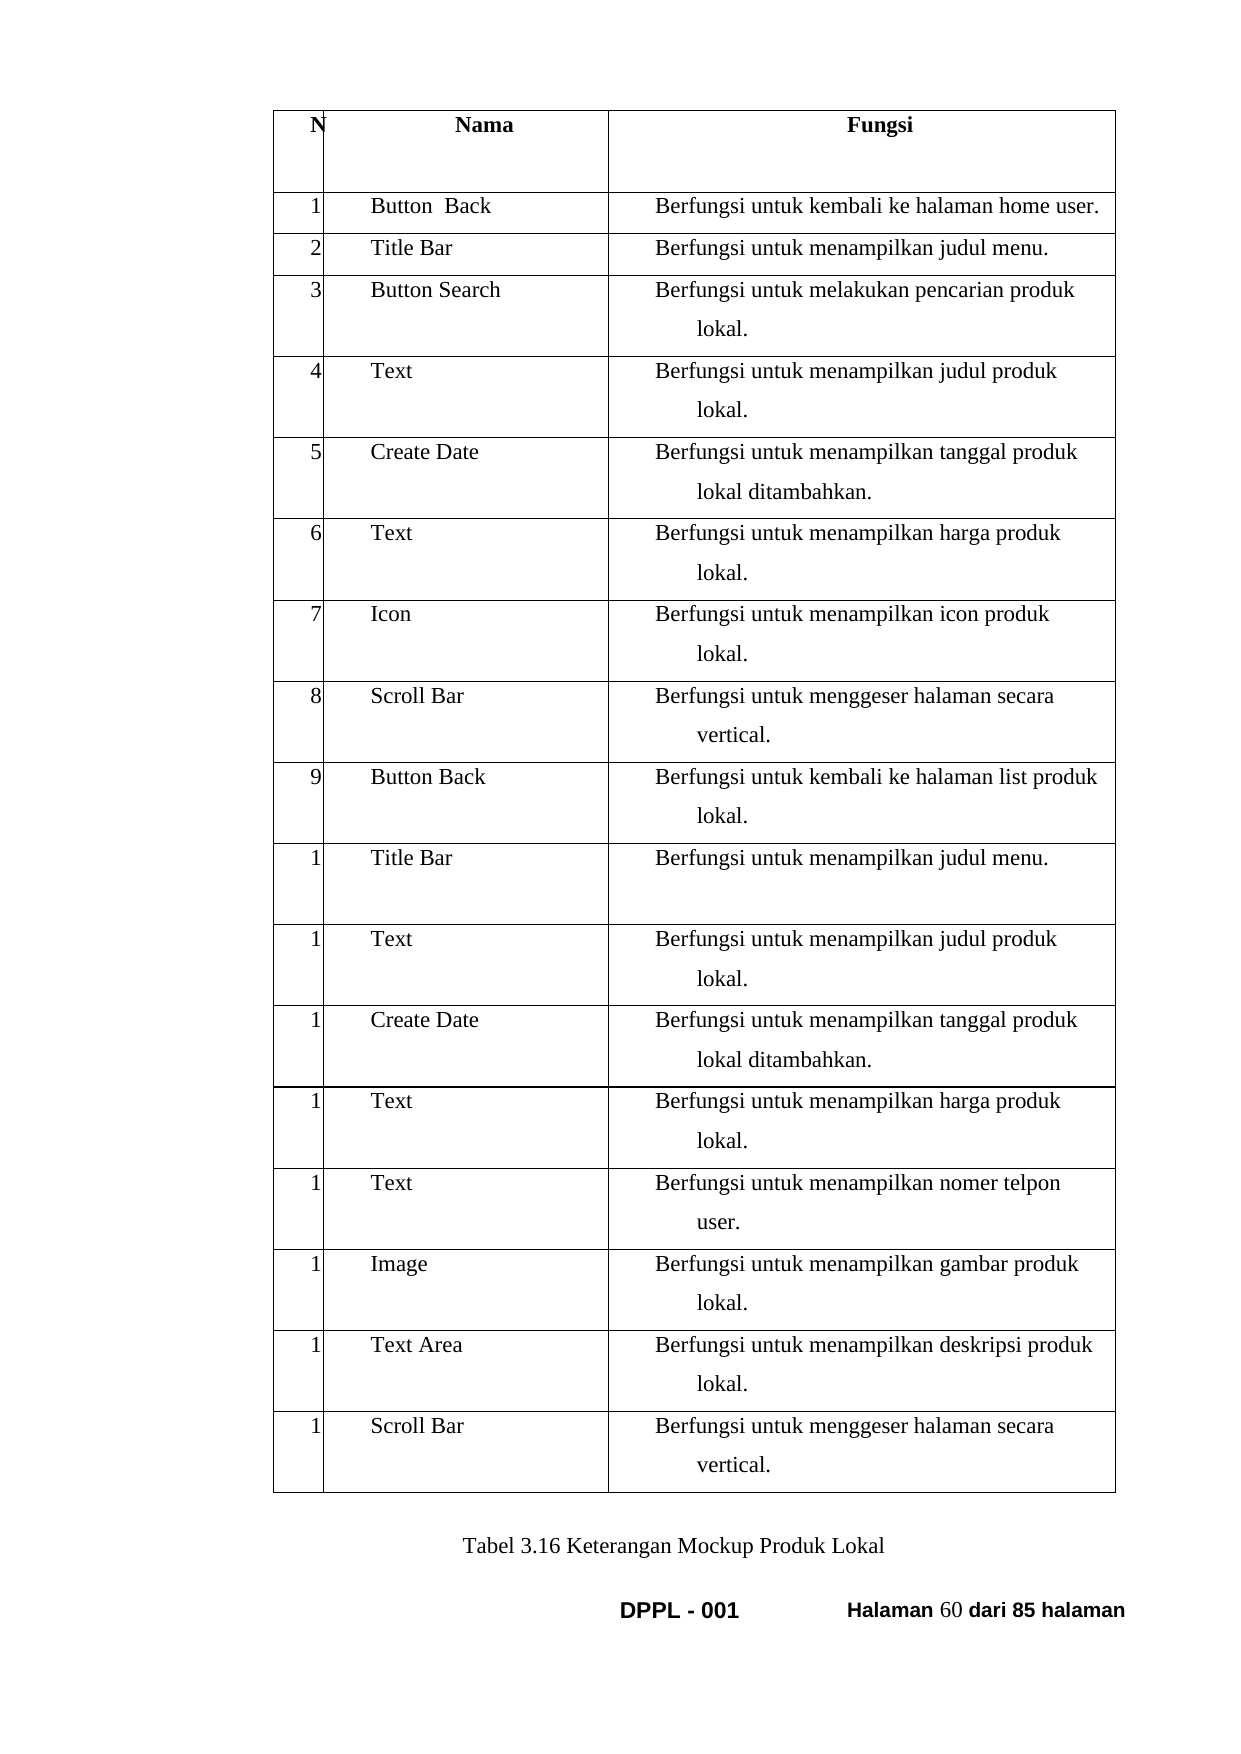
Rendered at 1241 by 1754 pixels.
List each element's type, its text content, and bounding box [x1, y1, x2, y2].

table_cell 11 [274, 925, 323, 1005]
table_cell Berfungsi untuk menampilkan tanggal produk lokal ditambahkan. [609, 1006, 1115, 1086]
table_cell 15 [274, 1250, 323, 1330]
table_cell 13 [274, 1088, 323, 1167]
table_cell 7 [274, 601, 323, 681]
table_cell 16 [274, 1331, 323, 1411]
table_cell 14 [274, 1169, 323, 1249]
table_cell Text [324, 357, 608, 437]
table_cell 4 [274, 357, 323, 437]
table_cell Image [324, 1250, 608, 1330]
table_header No [274, 111, 323, 192]
table_cell Text [324, 1169, 608, 1249]
table_cell Berfungsi untuk menampilkan judul menu. [609, 234, 1115, 275]
table_cell 5 [274, 438, 323, 518]
table_cell Berfungsi untuk menampilkan judul produk lokal. [609, 925, 1115, 1005]
table_cell Text [324, 1088, 608, 1167]
table_cell Berfungsi untuk menggeser halaman secara vertical. [609, 682, 1115, 762]
table_cell Text [324, 925, 608, 1005]
table_cell 12 [274, 1006, 323, 1086]
table_cell Berfungsi untuk kembali ke halaman home user. [609, 193, 1115, 233]
table_cell 6 [274, 519, 323, 599]
table_cell Icon [324, 601, 608, 681]
table_cell Text Area [324, 1331, 608, 1411]
table_cell 1 [274, 193, 323, 233]
table_cell Button Back [324, 763, 608, 843]
table_header Fungsi [609, 111, 1115, 192]
table_header Nama [324, 111, 608, 192]
table_cell Title Bar [324, 234, 608, 275]
table_cell Berfungsi untuk menampilkan judul menu. [609, 844, 1115, 924]
table_cell Berfungsi untuk melakukan pencarian produk lokal. [609, 276, 1115, 356]
table_cell Berfungsi untuk menampilkan harga produk lokal. [609, 519, 1115, 599]
table_cell Berfungsi untuk menampilkan judul produk lokal. [609, 357, 1115, 437]
text Tabel 3.16 Keterangan Mockup Produk Lokal [231, 1533, 1116, 1559]
table_cell 9 [274, 763, 323, 843]
table_cell Berfungsi untuk kembali ke halaman list produk lokal. [609, 763, 1115, 843]
table_cell Title Bar [324, 844, 608, 924]
table_cell Berfungsi untuk menampilkan icon produk lokal. [609, 601, 1115, 681]
table_cell Berfungsi untuk menampilkan harga produk lokal. [609, 1088, 1115, 1167]
table_cell Button Search [324, 276, 608, 356]
table_cell Button Back [324, 193, 608, 233]
table_cell Create Date [324, 438, 608, 518]
table_cell Text [324, 519, 608, 599]
table_cell Scroll Bar [324, 1412, 608, 1492]
table_cell Scroll Bar [324, 682, 608, 762]
table_cell Berfungsi untuk menampilkan deskripsi produk lokal. [609, 1331, 1115, 1411]
table_cell 8 [274, 682, 323, 762]
table_cell 3 [274, 276, 323, 356]
table_cell Berfungsi untuk menampilkan gambar produk lokal. [609, 1250, 1115, 1330]
table_cell 10 [274, 844, 323, 924]
table_cell Create Date [324, 1006, 608, 1086]
table_cell Berfungsi untuk menggeser halaman secara vertical. [609, 1412, 1115, 1492]
table_cell Berfungsi untuk menampilkan tanggal produk lokal ditambahkan. [609, 438, 1115, 518]
table_cell 17 [274, 1412, 323, 1492]
table_cell Berfungsi untuk menampilkan nomer telpon user. [609, 1169, 1115, 1249]
table_cell 2 [274, 234, 323, 275]
